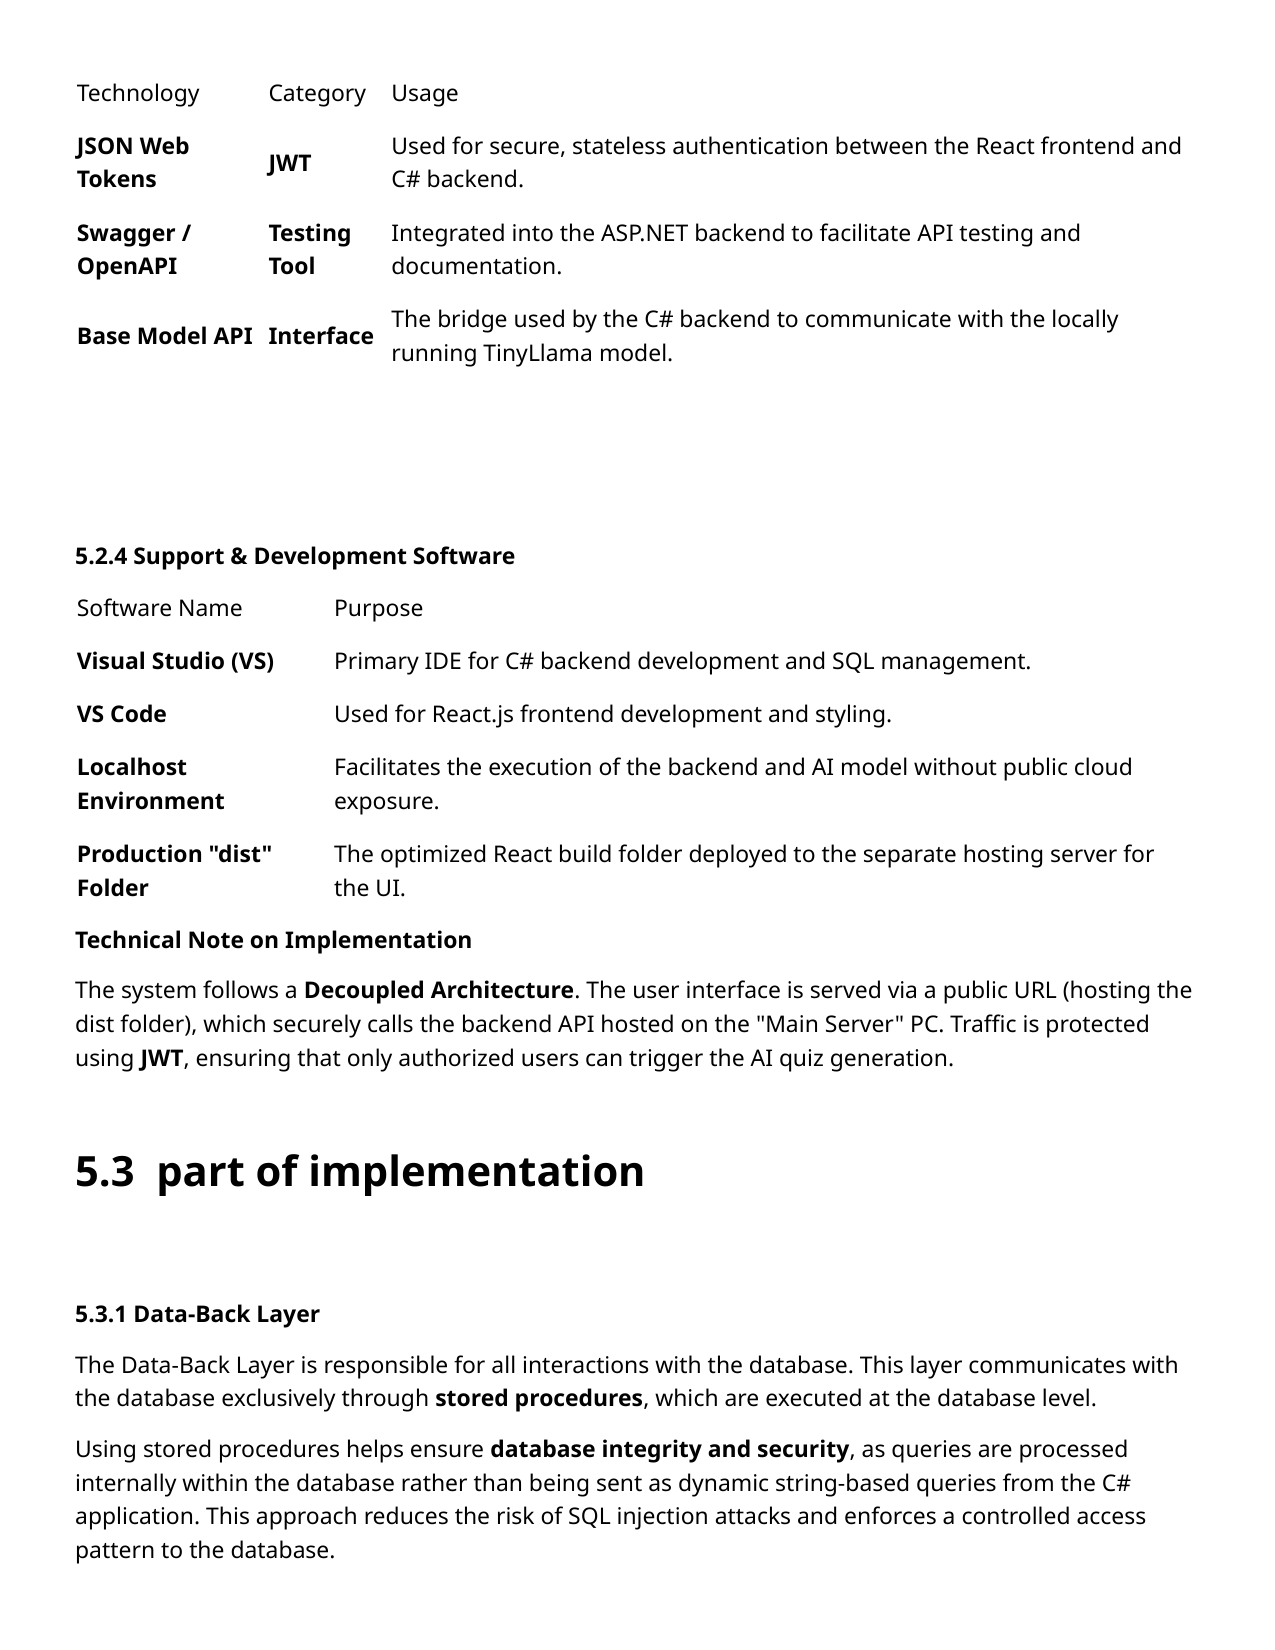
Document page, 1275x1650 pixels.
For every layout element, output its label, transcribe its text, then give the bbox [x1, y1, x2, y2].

table_cell Swagger / OpenAPI [75, 215, 267, 302]
table_cell Production "dist" Folder [75, 837, 332, 923]
table_cell Used for React.js frontend development and styling. [333, 697, 1173, 750]
table_cell Testing Tool [267, 215, 390, 302]
table_cell JWT [267, 128, 390, 215]
table_header Category [267, 75, 390, 128]
table_cell Facilitates the execution of the backend and AI model without public cloud exposure. [333, 750, 1173, 837]
table_cell The bridge used by the C# backend to communicate with the locally running TinyLlama model. [390, 302, 1200, 389]
text Using stored procedures helps ensure database integrity and security, as queries are processed internally within the database rather than being sent as dynamic string-based queries from the C# application. This approach reduces the risk of SQL injection attacks and enforces a controlled access pattern to the database. [75, 1433, 1200, 1565]
table_cell Used for secure, stateless authentication between the React frontend and C# backend. [390, 128, 1200, 215]
table_header Usage [390, 75, 1200, 128]
table_cell Interface [267, 302, 390, 389]
table_header Software Name [75, 590, 332, 643]
table_cell VS Code [75, 697, 332, 750]
text Technical Note on Implementation [75, 923, 1200, 955]
text 5.3 part of implementation [75, 1142, 1200, 1199]
text 5.3.1 Data-Back Layer [75, 1298, 1200, 1329]
table_header Technology [75, 75, 267, 128]
table_cell Base Model API [75, 302, 267, 389]
text The system follows a Decoupled Architecture. The user interface is served via a public URL (hosting the dist folder), which securely calls the backend API hosted on the "Main Server" PC. Traffic is protected using JWT, ensuring that only authorized users can trigger the AI quiz generation. [75, 974, 1200, 1073]
table_cell Integrated into the ASP.NET backend to facilitate API testing and documentation. [390, 215, 1200, 302]
table_cell Visual Studio (VS) [75, 644, 332, 697]
table_cell Localhost Environment [75, 750, 332, 837]
table_header Purpose [333, 590, 1173, 643]
text 5.2.4 Support & Development Software [75, 540, 1200, 571]
text The Data-Back Layer is responsible for all interactions with the database. This layer communicates with the database exclusively through stored procedures, which are executed at the database level. [75, 1348, 1200, 1413]
table_cell Primary IDE for C# backend development and SQL management. [333, 644, 1173, 697]
table_cell JSON Web Tokens [75, 128, 267, 215]
table_cell The optimized React build folder deployed to the separate hosting server for the UI. [333, 837, 1173, 923]
